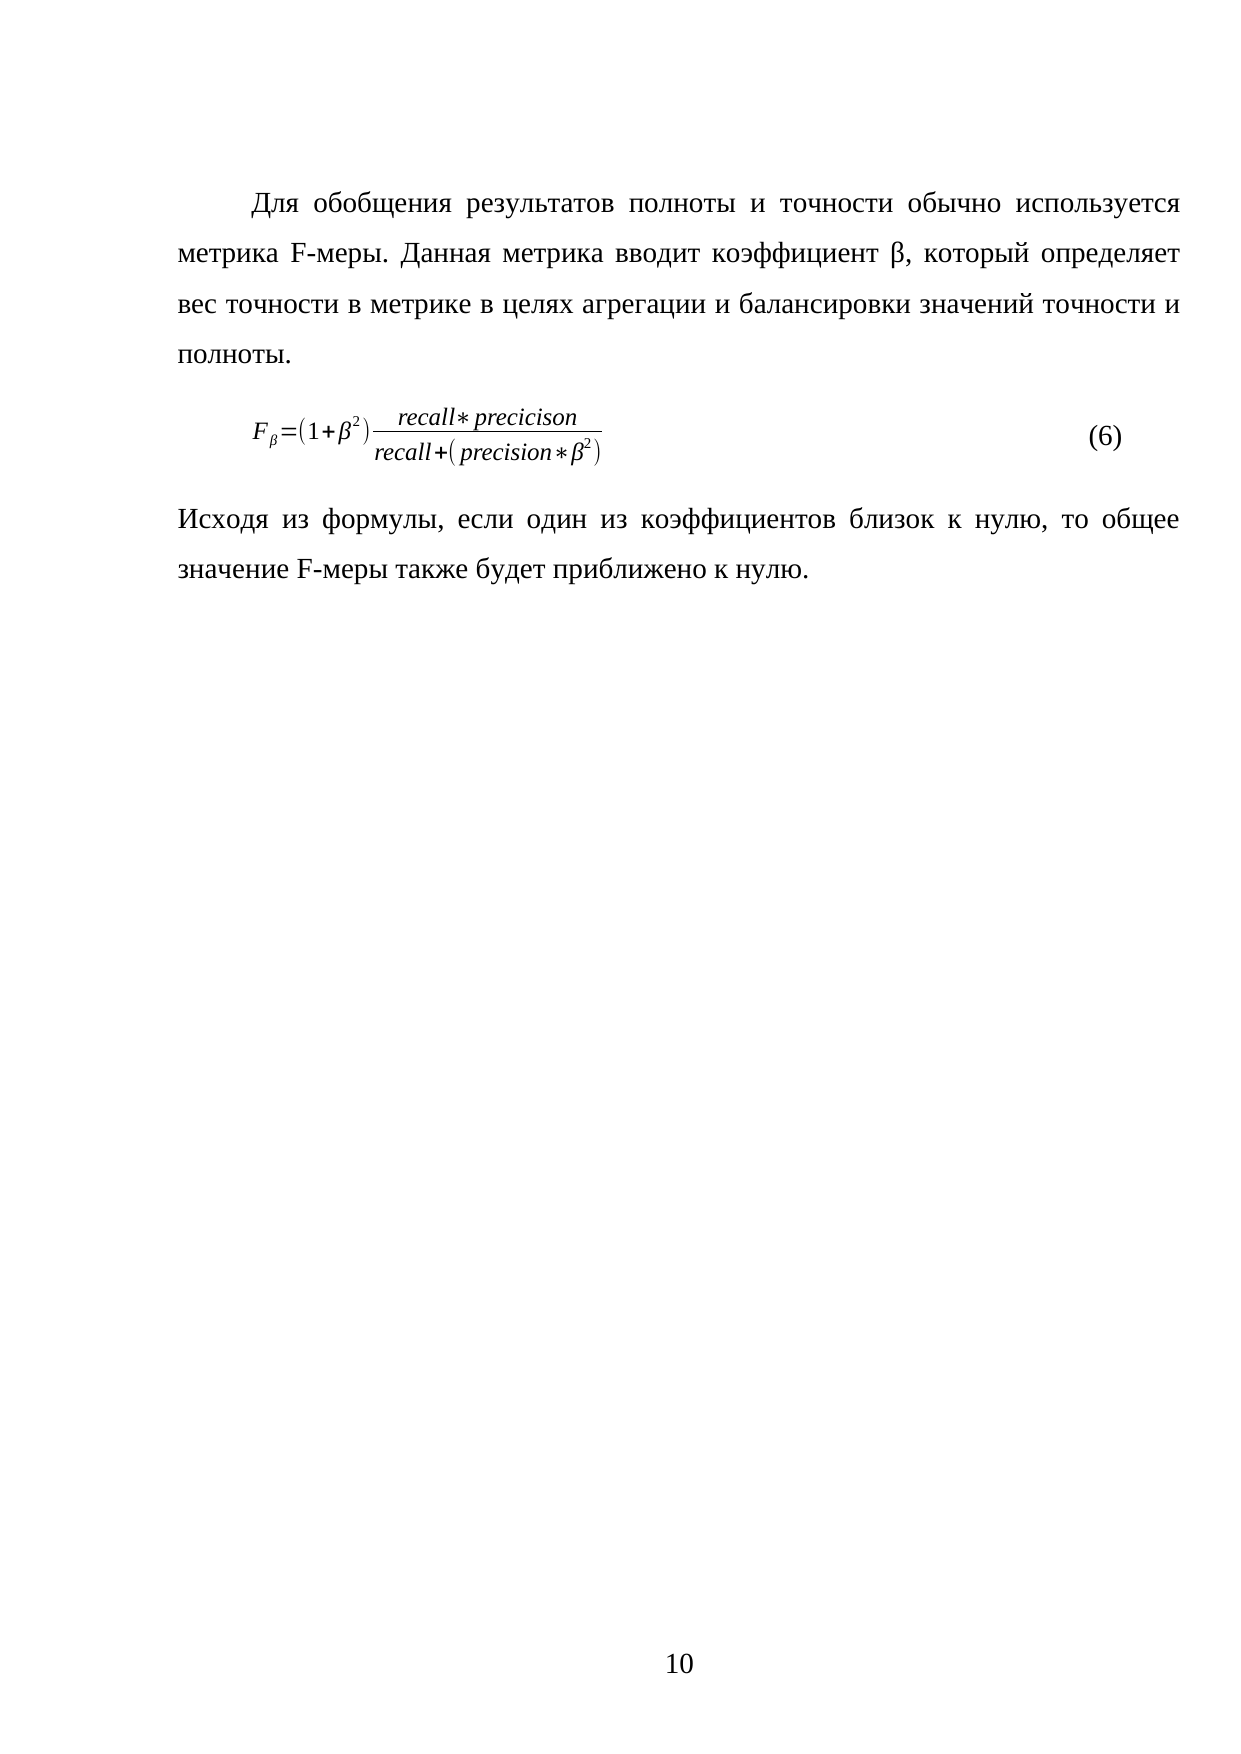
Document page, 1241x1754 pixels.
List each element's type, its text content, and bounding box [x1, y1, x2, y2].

text Исходя из формулы, если один из коэффициентов близок к нулю, то общее значение F-меры также будет приближено к нулю. [177, 501, 1181, 584]
text Для обобщения результатов полноты и точности обычно используется метрика F-меры. Данная метрика вводит коэффициент β, который определяет вес точности в метрике в целях агрегации и балансировки значений точности и полноты. [177, 185, 1181, 369]
text (6) [177, 403, 1181, 467]
